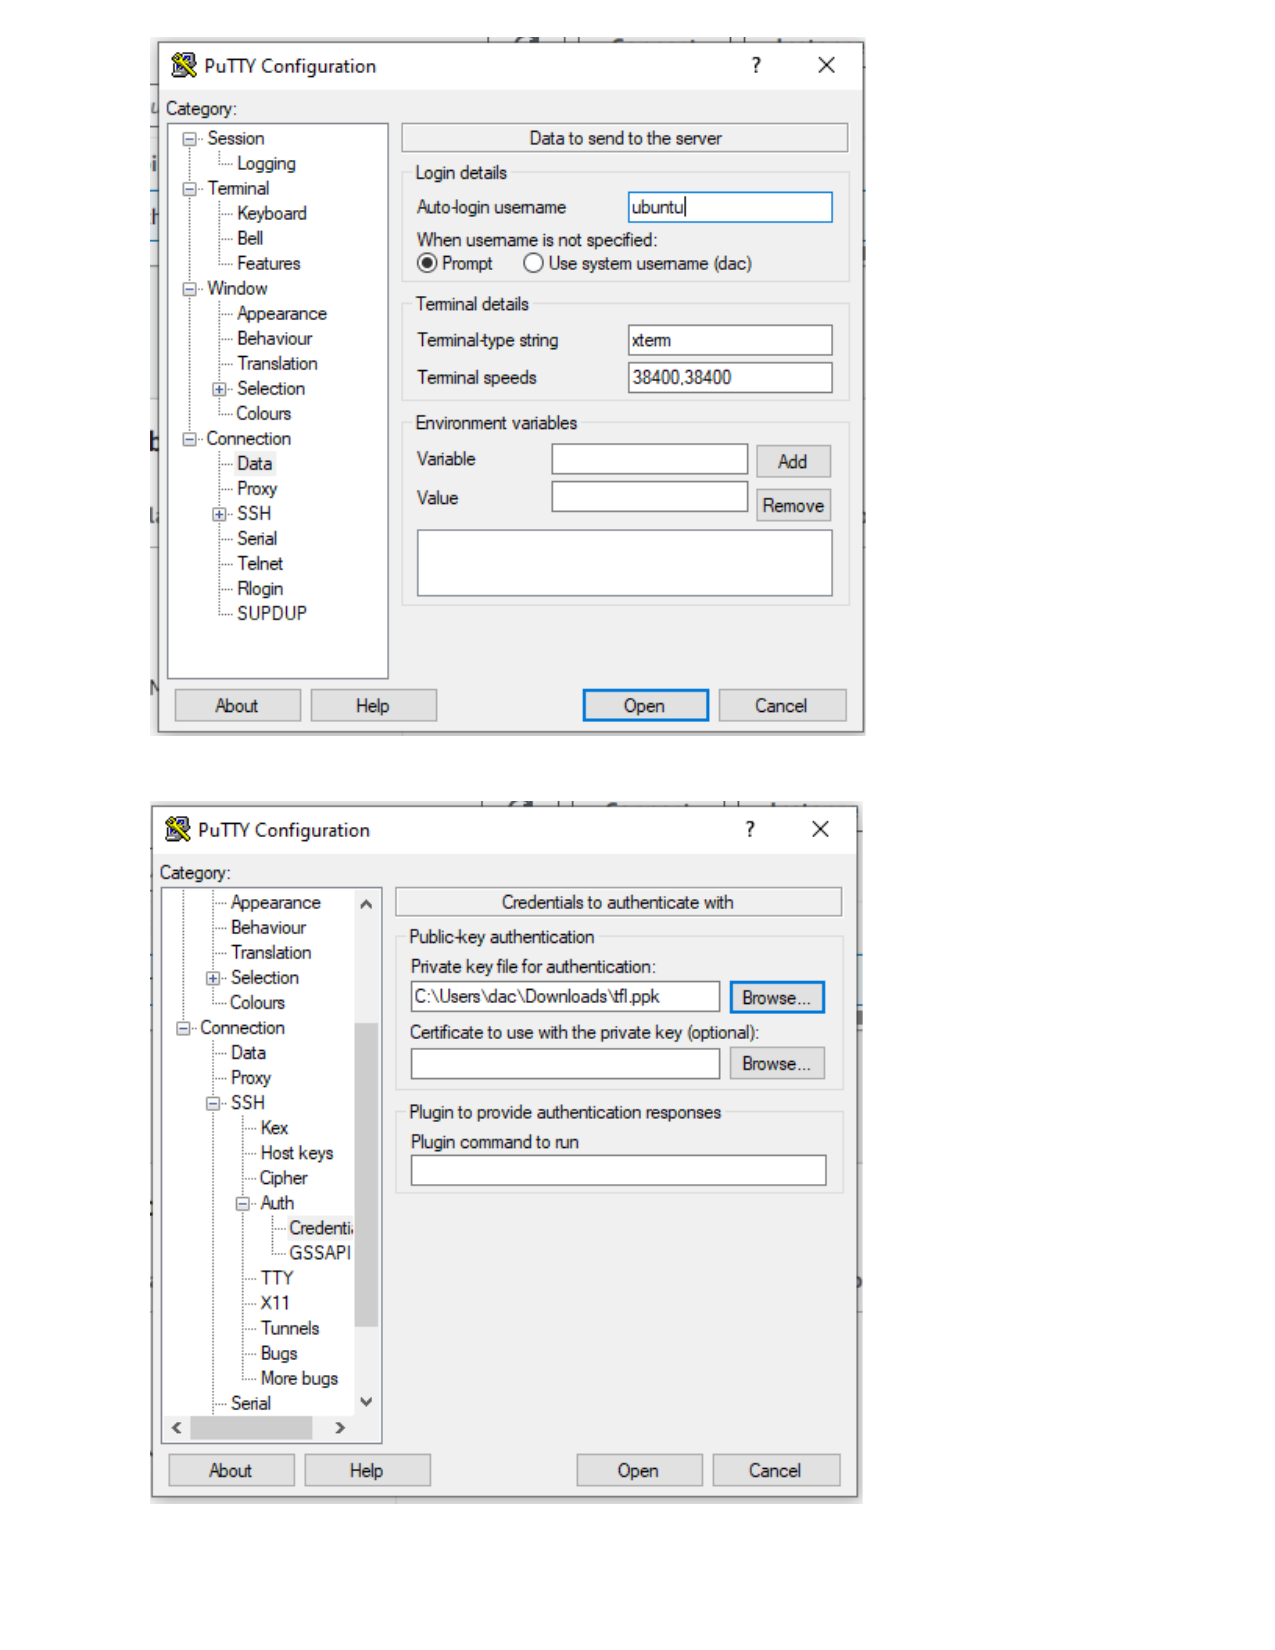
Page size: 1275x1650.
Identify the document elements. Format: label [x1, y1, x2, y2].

picture [150, 37, 866, 736]
picture [150, 801, 863, 1504]
